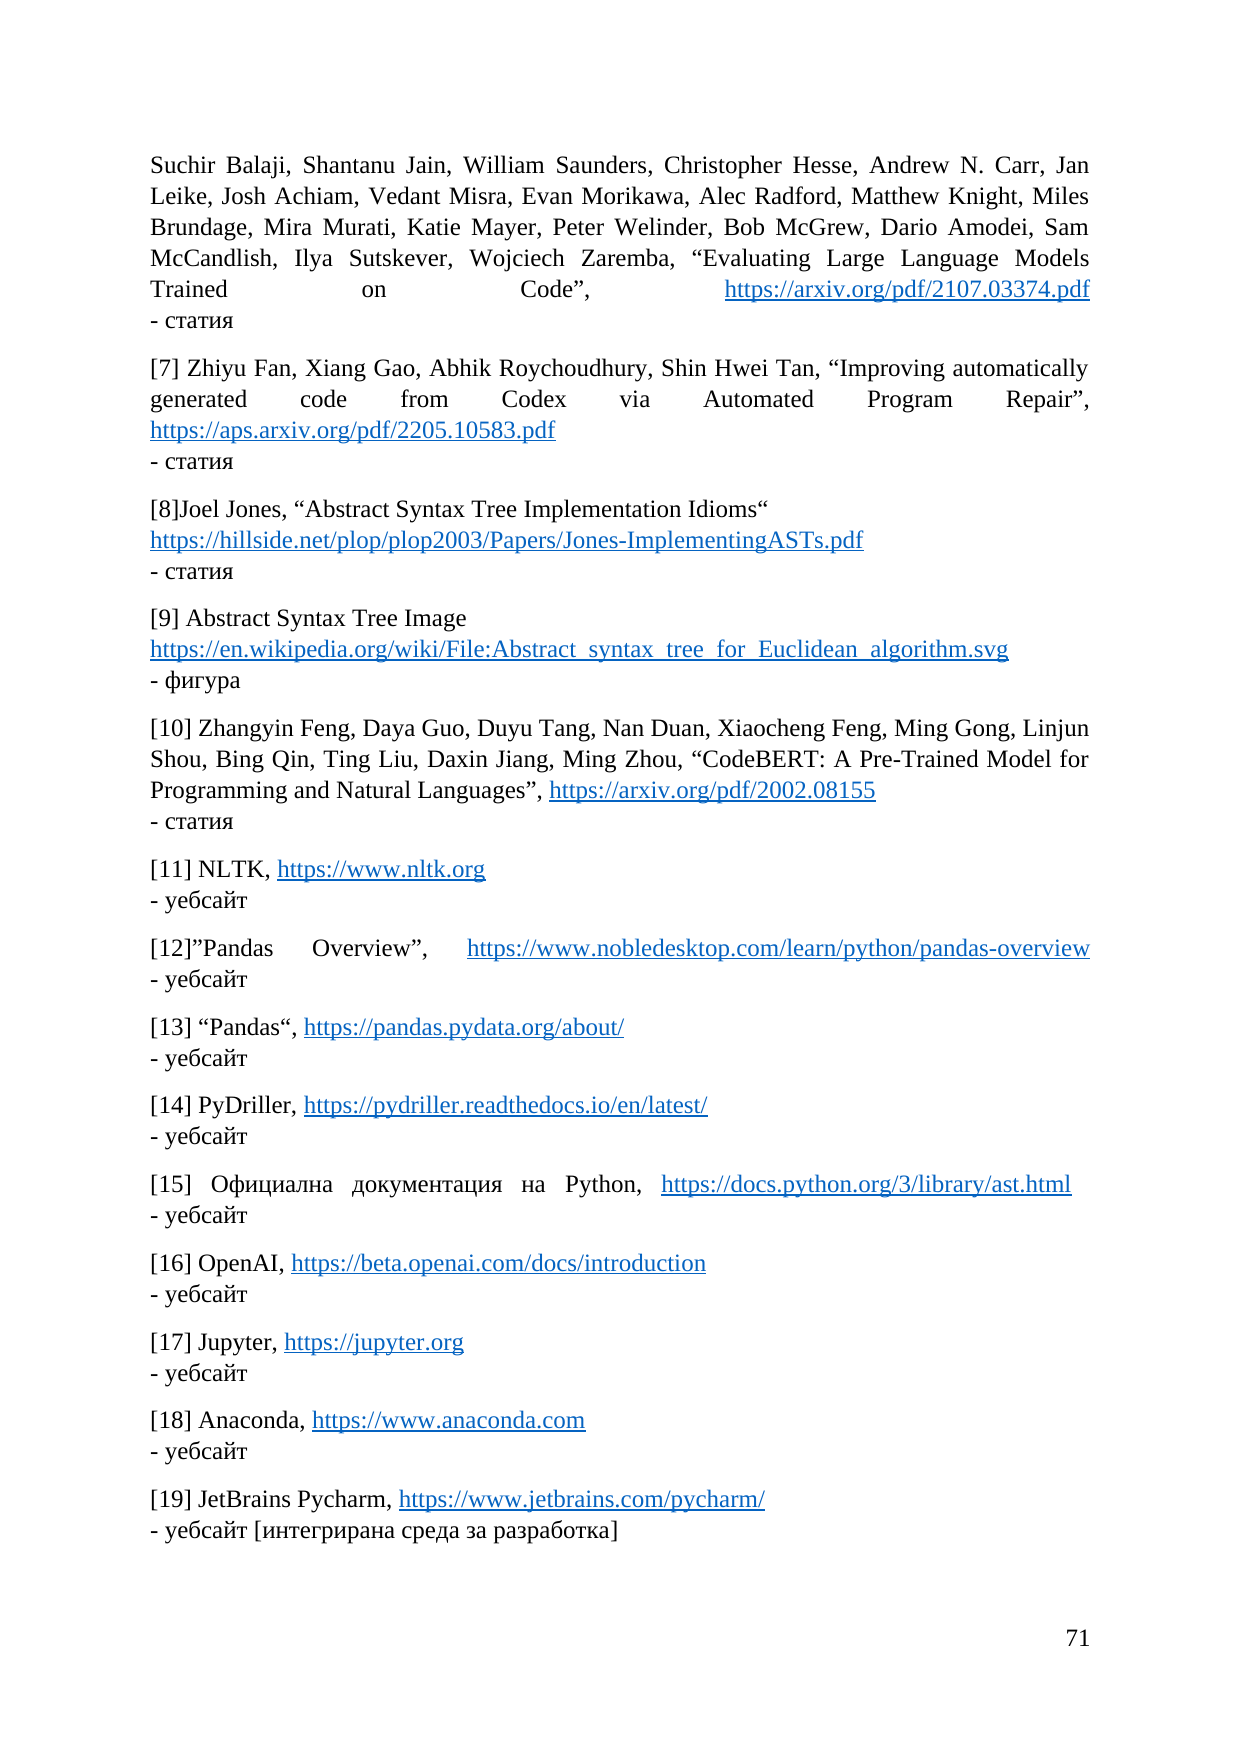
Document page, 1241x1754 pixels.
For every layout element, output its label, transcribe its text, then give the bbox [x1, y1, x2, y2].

text [17] Jupyter, https://jupyter.org - уебсайт [150, 1327, 1090, 1386]
text [14] PyDriller, https://pydriller.readthedocs.io/en/latest/ - уебсайт [150, 1090, 1090, 1150]
text [9] Abstract Syntax Tree Image https://en.wikipedia.org/wiki/File:Abstract_syntax_tree_for_Euclidean_algorithm.svg - фигура [150, 603, 1090, 694]
text [12]”Pandas Overview”, https://www.nobledesktop.com/learn/python/pandas-overview - уебсайт [150, 933, 1090, 993]
text [16] OpenAI, https://beta.openai.com/docs/introduction - уебсайт [150, 1248, 1090, 1308]
text [11] NLTK, https://www.nltk.org - уебсайт [150, 854, 1090, 914]
text [15] Официална документация на Python, https://docs.python.org/3/library/ast.html - уебсайт [150, 1169, 1090, 1229]
text [19] JetBrains Pycharm, https://www.jetbrains.com/pycharm/ - уебсайт [интегрирана среда за разработка] [150, 1484, 1090, 1544]
text [18] Anaconda, https://www.anaconda.com - уебсайт [150, 1405, 1090, 1465]
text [150, 150, 1090, 334]
text [13] “Pandas“, https://pandas.pydata.org/about/ - уебсайт [150, 1012, 1090, 1071]
text [7] Zhiyu Fan, Xiang Gao, Abhik Roychoudhury, Shin Hwei Tan, “Improving automatically generated code from Codex via Automated Program Repair”, https://aps.arxiv.org/pdf/2205.10583.pdf - статия [150, 353, 1090, 475]
text [10] Zhangyin Feng, Daya Guo, Duyu Tang, Nan Duan, Xiaocheng Feng, Ming Gong, Linjun Shou, Bing Qin, Ting Liu, Daxin Jiang, Ming Zhou, “CodeBERT: A Pre-Trained Model for Programming and Natural Languages”, https://arxiv.org/pdf/2002.08155 - статия [150, 713, 1090, 835]
text [8]Joel Jones, “Abstract Syntax Tree Implementation Idioms“ https://hillside.net/plop/plop2003/Papers/Jones-ImplementingASTs.pdf - статия [150, 494, 1090, 584]
